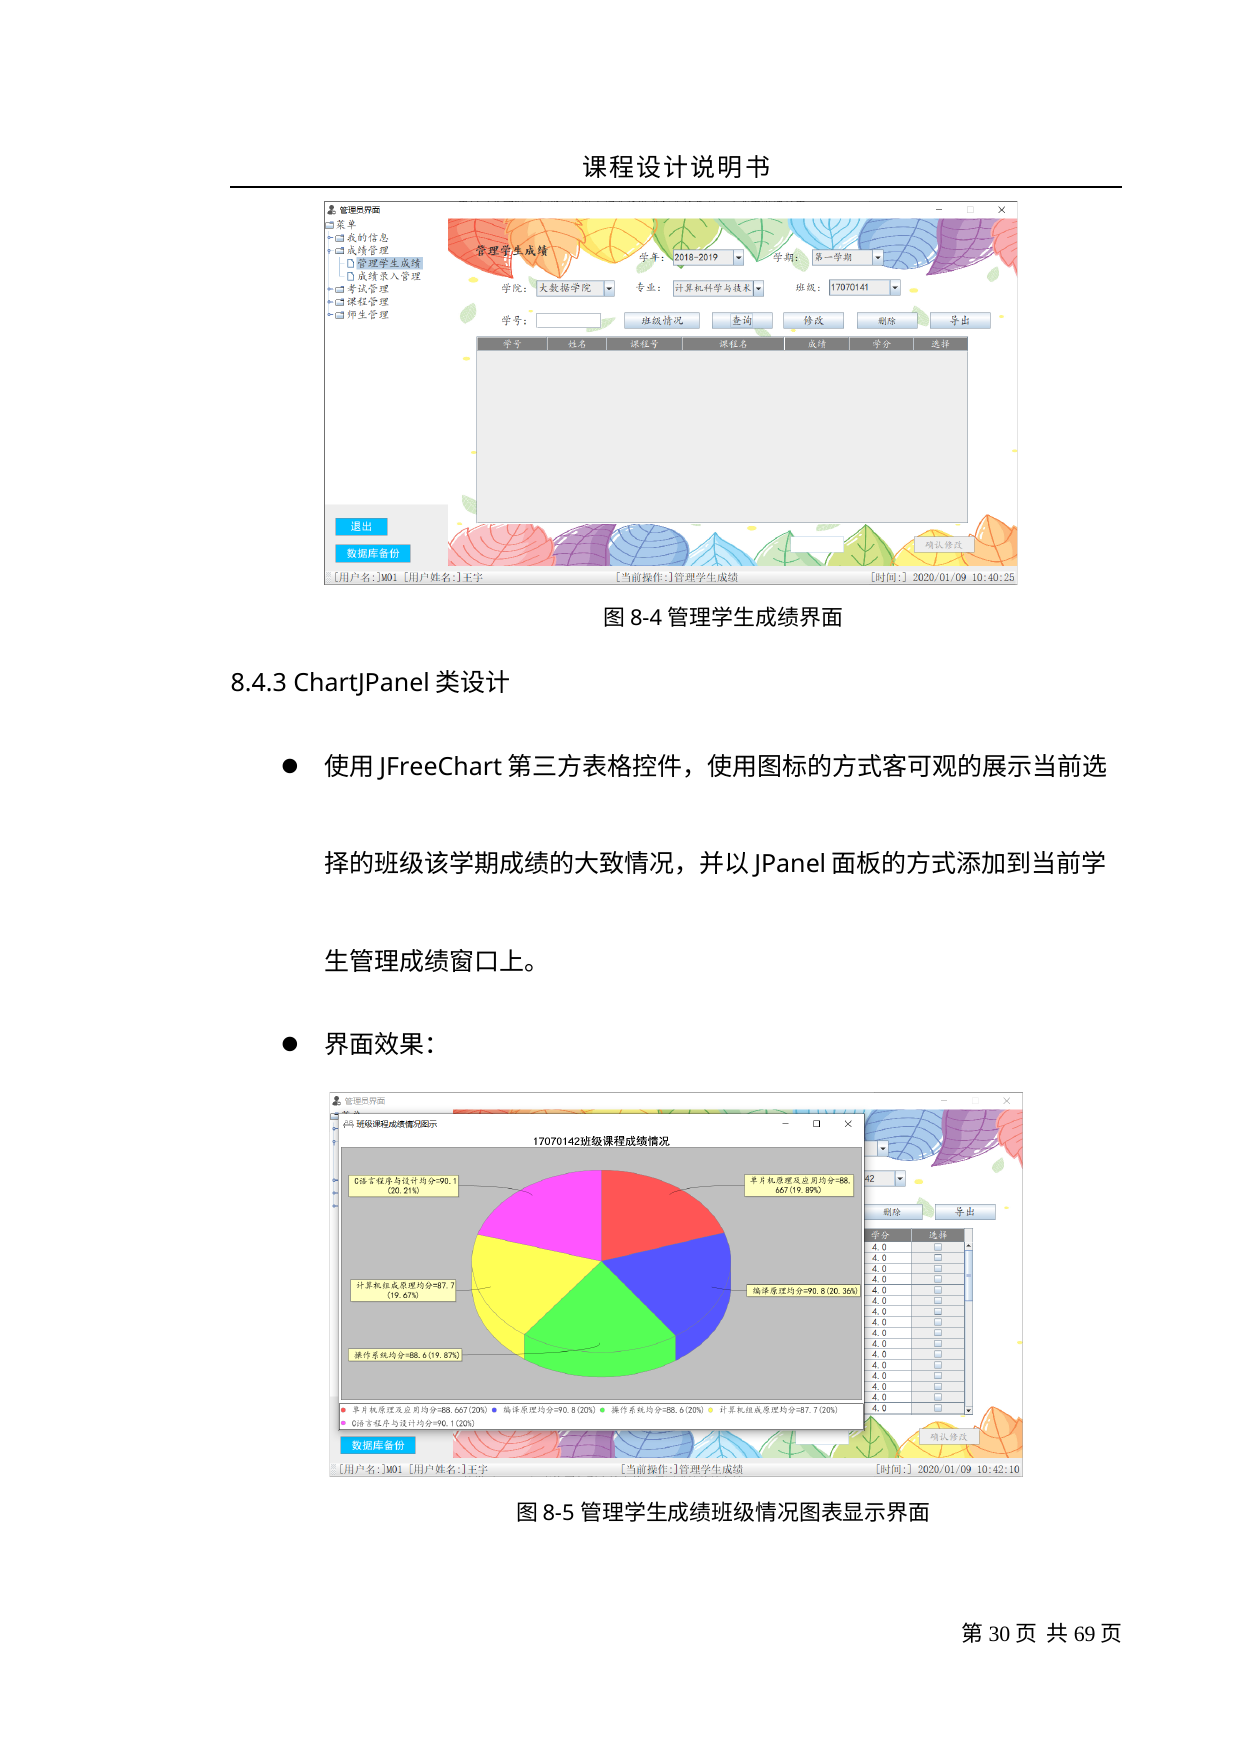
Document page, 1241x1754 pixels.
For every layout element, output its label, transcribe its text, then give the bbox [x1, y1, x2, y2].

picture [324, 201, 1018, 585]
list 界面效果： [280, 1010, 1122, 1075]
picture [329, 1092, 1023, 1477]
list 图8-4 管理学生成绩界面 [324, 600, 1122, 633]
text 8.4.3 ChartJPanel类设计 [230, 648, 1122, 713]
list 使用JFreeChart第三方表格控件，使用图标的方式客可观的展示当前选择的班级该学期成绩的大致情况，并以JPanel面板的方式添加到当前学生管理成绩窗口上。 [280, 732, 1122, 992]
list 图8-5 管理学生成绩班级情况图表显示界面 [324, 1495, 1122, 1527]
